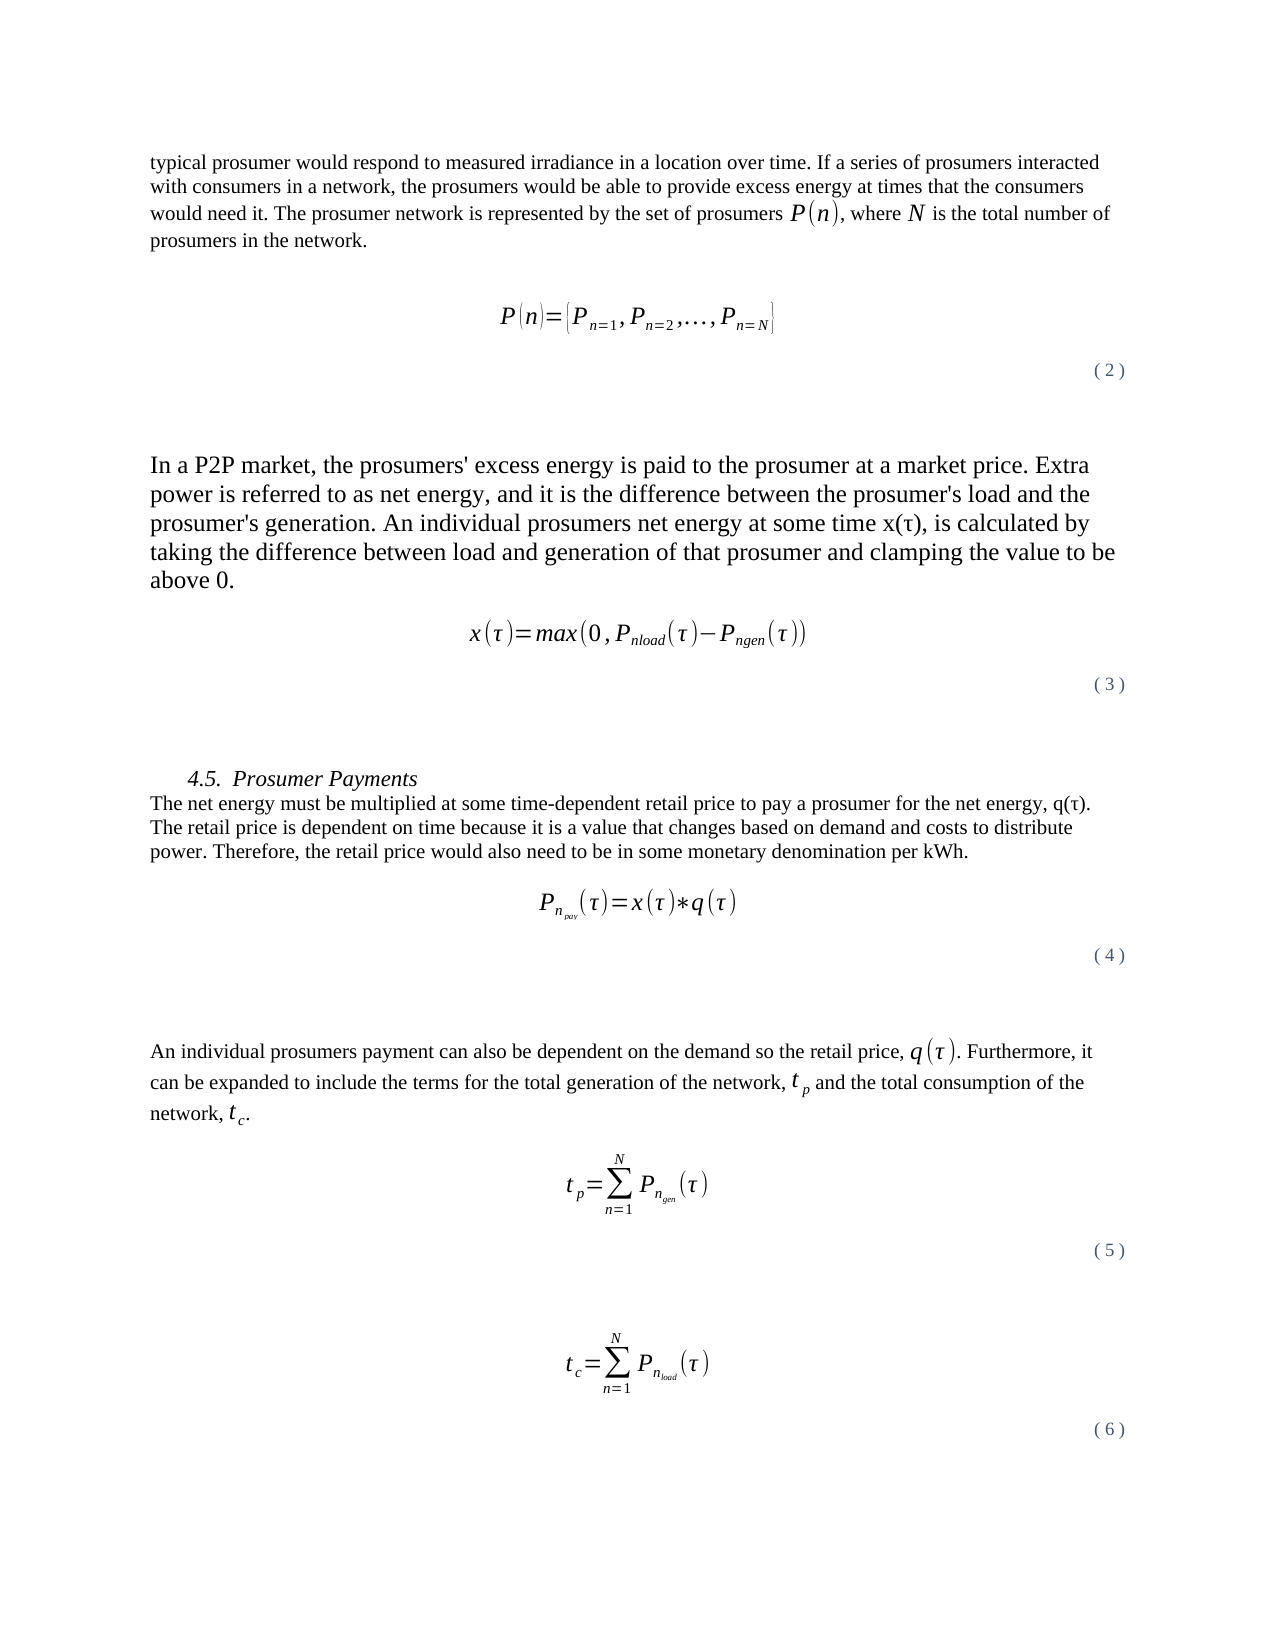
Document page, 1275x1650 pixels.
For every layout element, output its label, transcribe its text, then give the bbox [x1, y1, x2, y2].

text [150, 150, 1125, 252]
text ( 2 ) [150, 358, 1125, 380]
text ( 3 ) [150, 673, 1125, 694]
text ( 6 ) [150, 1418, 1125, 1439]
text ( 5 ) [150, 1239, 1125, 1261]
text In a P2P market, the prosumers' excess energy is paid to the prosumer at a market price. Extra power is referred to as net energy, and it is the difference between the prosumer's load and the prosumer's generation. An individual prosumers net energy at some time x(τ), is calculated by taking the difference between load and generation of that prosumer and clamping the value to be above 0. [150, 450, 1125, 594]
text The net energy must be multiplied at some time-dependent retail price to pay a prosumer for the net energy, q(τ). The retail price is dependent on time because it is a value that changes based on demand and costs to distribute power. Therefore, the retail price would also need to be in some monetary denomination per kWh. [150, 791, 1125, 863]
text An individual prosumers payment can also be dependent on the demand so the retail price, . Furthermore, it can be expanded to include the terms for the total generation of the network, and the total consumption of the network, . [150, 1036, 1125, 1129]
subtitle Prosumer Payments [187, 765, 1125, 791]
text ( 4 ) [150, 944, 1125, 966]
